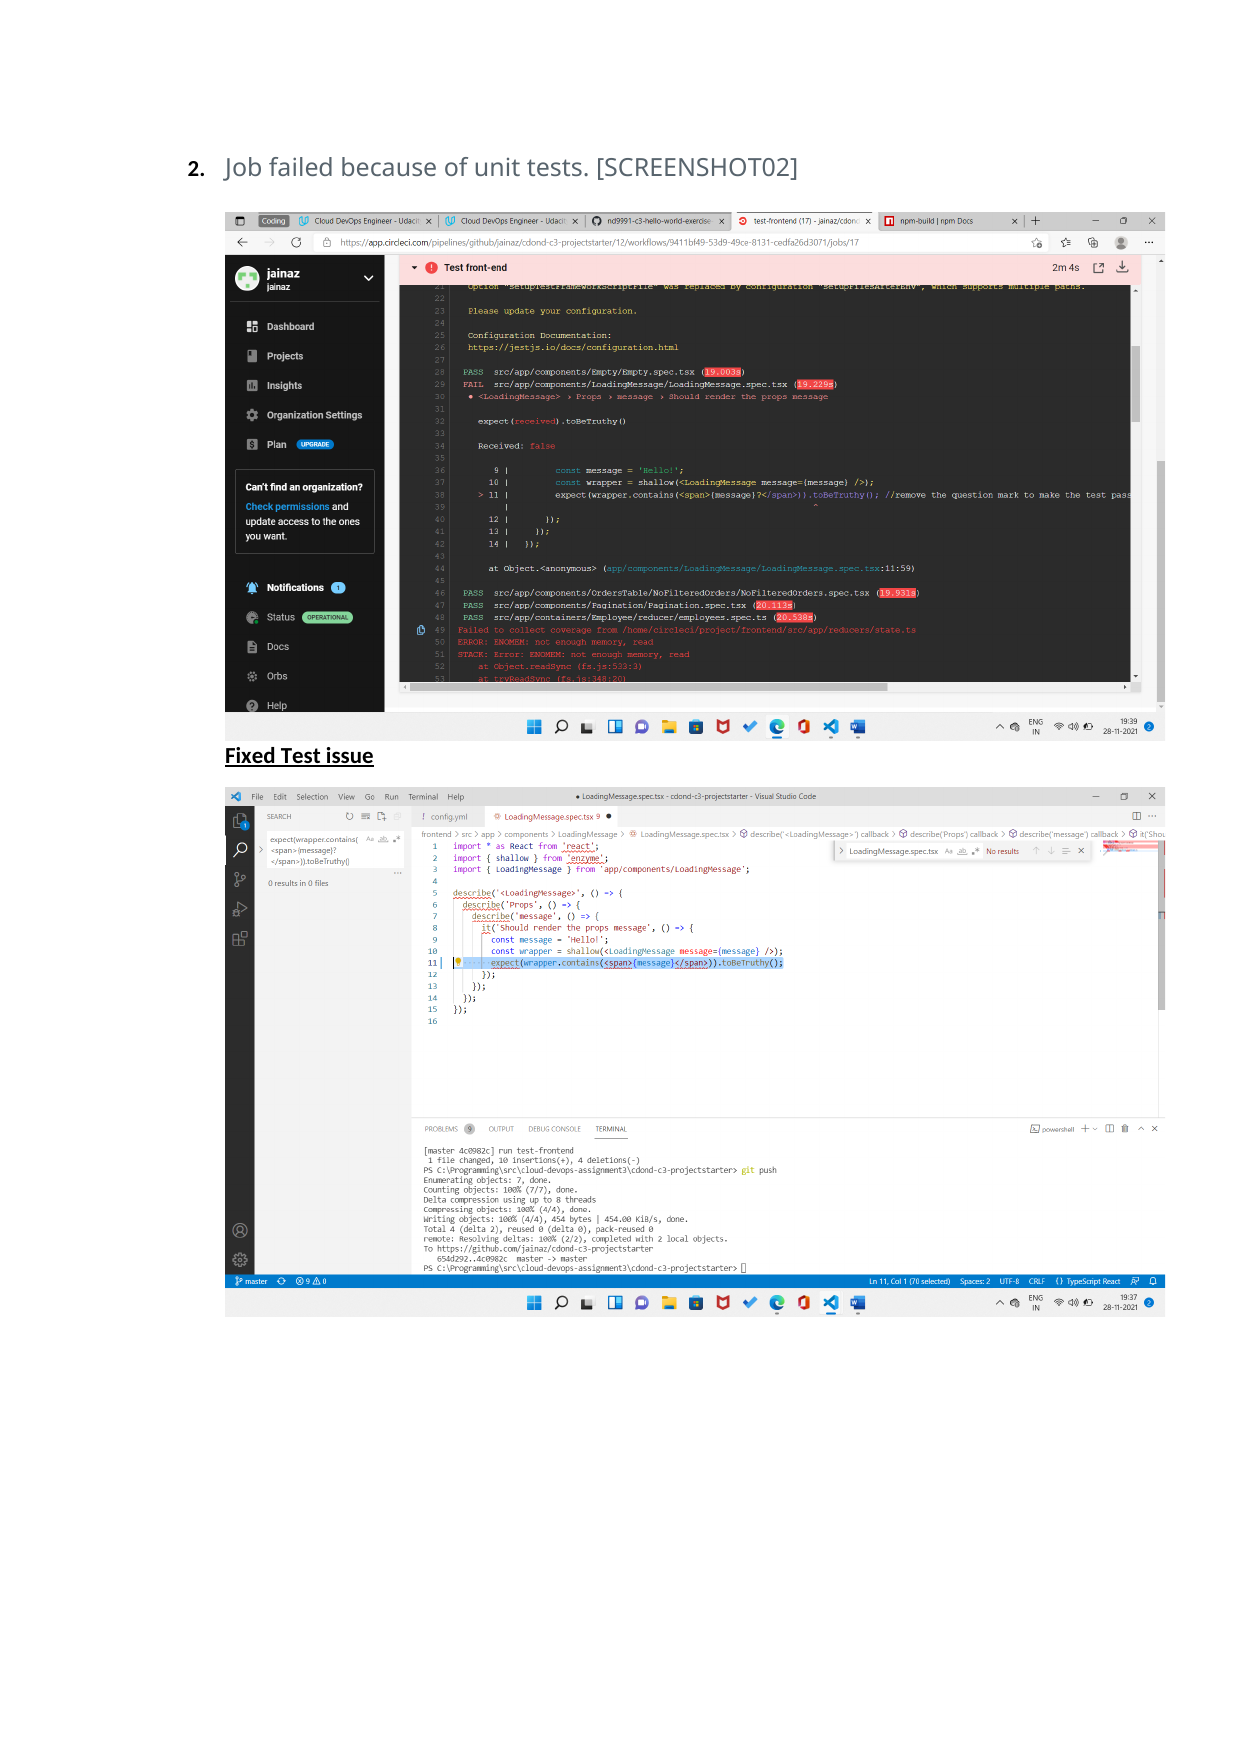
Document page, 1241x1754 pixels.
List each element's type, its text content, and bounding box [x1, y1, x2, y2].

list Job failed because of unit tests. [SCREENSHOT02] [187, 150, 1090, 184]
text Fixed Test issue [150, 741, 1090, 769]
picture [225, 787, 1166, 1317]
picture [225, 212, 1166, 741]
